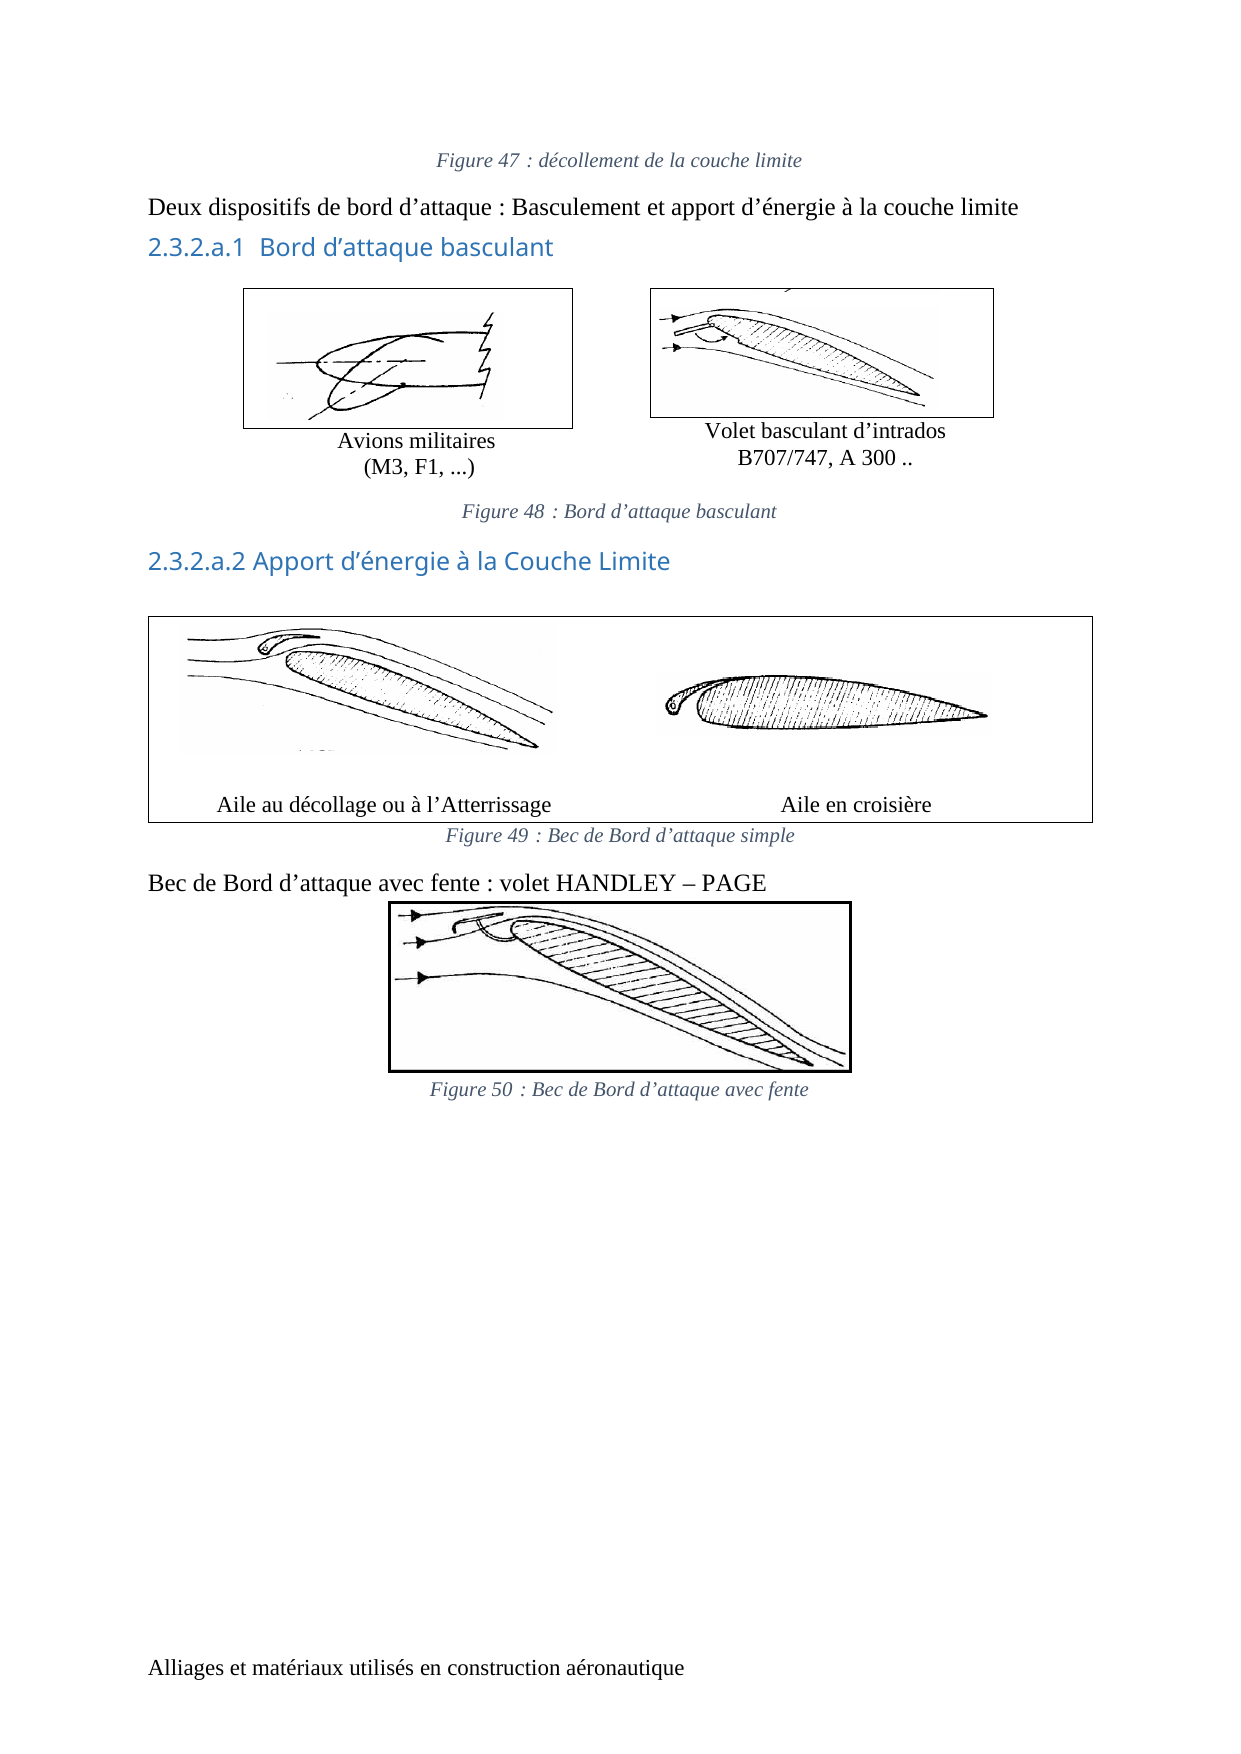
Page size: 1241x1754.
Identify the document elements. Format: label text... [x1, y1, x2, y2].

text Figure 50 : Bec de Bord d’attaque avec fente [148, 1077, 1093, 1101]
subtitle Bord d’attaque basculant [148, 230, 1093, 264]
text Figure 47 : décollement de la couche limite [148, 148, 1093, 172]
table_cell Aile au décollage ou à l’Atterrissage [149, 791, 620, 822]
text Figure 48 : Bord d’attaque basculant [148, 499, 1093, 523]
table_cell Aile en croisière [620, 791, 1092, 822]
text Deux dispositifs de bord d’attaque : Basculement et apport d’énergie à la couche limite [148, 192, 1093, 221]
table_header [620, 617, 1092, 791]
subtitle Apport d’énergie à la Couche Limite [148, 544, 1093, 578]
text Figure 49 : Bec de Bord d’attaque simple [148, 823, 1093, 847]
table_header [149, 617, 620, 791]
text Bec de Bord d’attaque avec fente : volet HANDLEY – PAGE [148, 868, 1093, 896]
